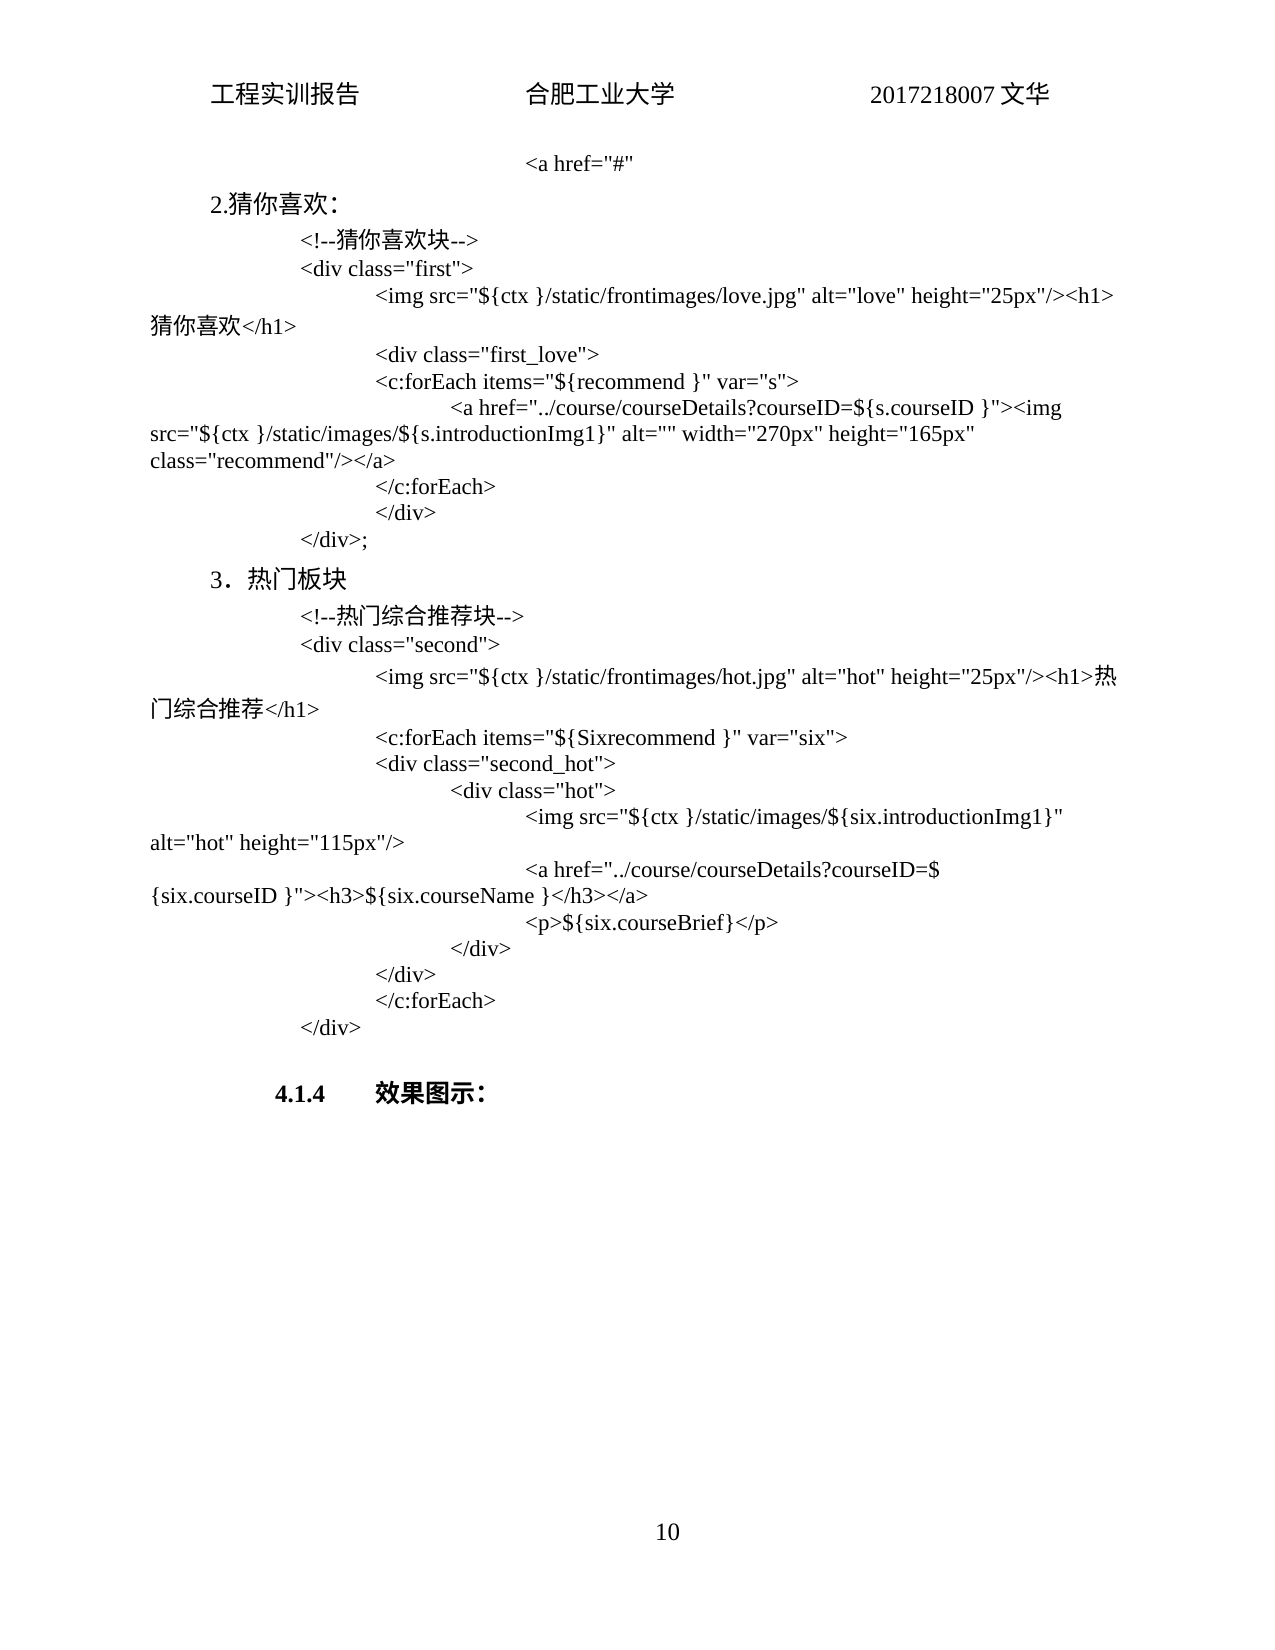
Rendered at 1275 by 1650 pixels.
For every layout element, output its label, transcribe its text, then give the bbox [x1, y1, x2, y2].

text <!--猜你喜欢块--> [150, 222, 1125, 255]
text <div class="first_love"> [150, 341, 1125, 368]
text </c:forEach> [150, 473, 1125, 499]
subtitle 效果图示： [225, 1074, 1125, 1110]
text <img src="${ctx }/static/images/${six.introductionImg1}" alt="hot" height="115px"/> [150, 803, 1125, 856]
text <div class="second_hot"> [150, 750, 1125, 777]
text <div class="hot"> [150, 777, 1125, 803]
text <a href="#" [150, 150, 1125, 176]
text <c:forEach items="${Sixrecommend }" var="six"> [150, 724, 1125, 750]
text <div class="second"> [150, 631, 1125, 658]
text <p>${six.courseBrief}</p> [150, 908, 1125, 935]
text 3．热门板块 [150, 552, 1125, 598]
text <div class="first"> [150, 255, 1125, 282]
text </div> [150, 1014, 1125, 1040]
text </div> [150, 961, 1125, 988]
text <a href="../course/courseDetails?courseID=${six.courseID }"><h3>${six.courseName }</h3></a> [150, 856, 1125, 908]
text <c:forEach items="${recommend }" var="s"> [150, 368, 1125, 394]
text 2.猜你喜欢： [150, 176, 1125, 222]
text </div>; [150, 526, 1125, 552]
text </div> [150, 935, 1125, 961]
text </div> [150, 499, 1125, 526]
text <!--热门综合推荐块--> [150, 598, 1125, 631]
text <img src="${ctx }/static/frontimages/love.jpg" alt="love" height="25px"/><h1>猜你喜欢</h1> [150, 282, 1125, 341]
text </c:forEach> [150, 988, 1125, 1014]
text <a href="../course/courseDetails?courseID=${s.courseID }"><img src="${ctx }/static/images/${s.introductionImg1}" alt="" width="270px" height="165px" class="recommend"/></a> [150, 394, 1125, 473]
text <img src="${ctx }/static/frontimages/hot.jpg" alt="hot" height="25px"/><h1>热门综合推荐</h1> [150, 658, 1125, 724]
